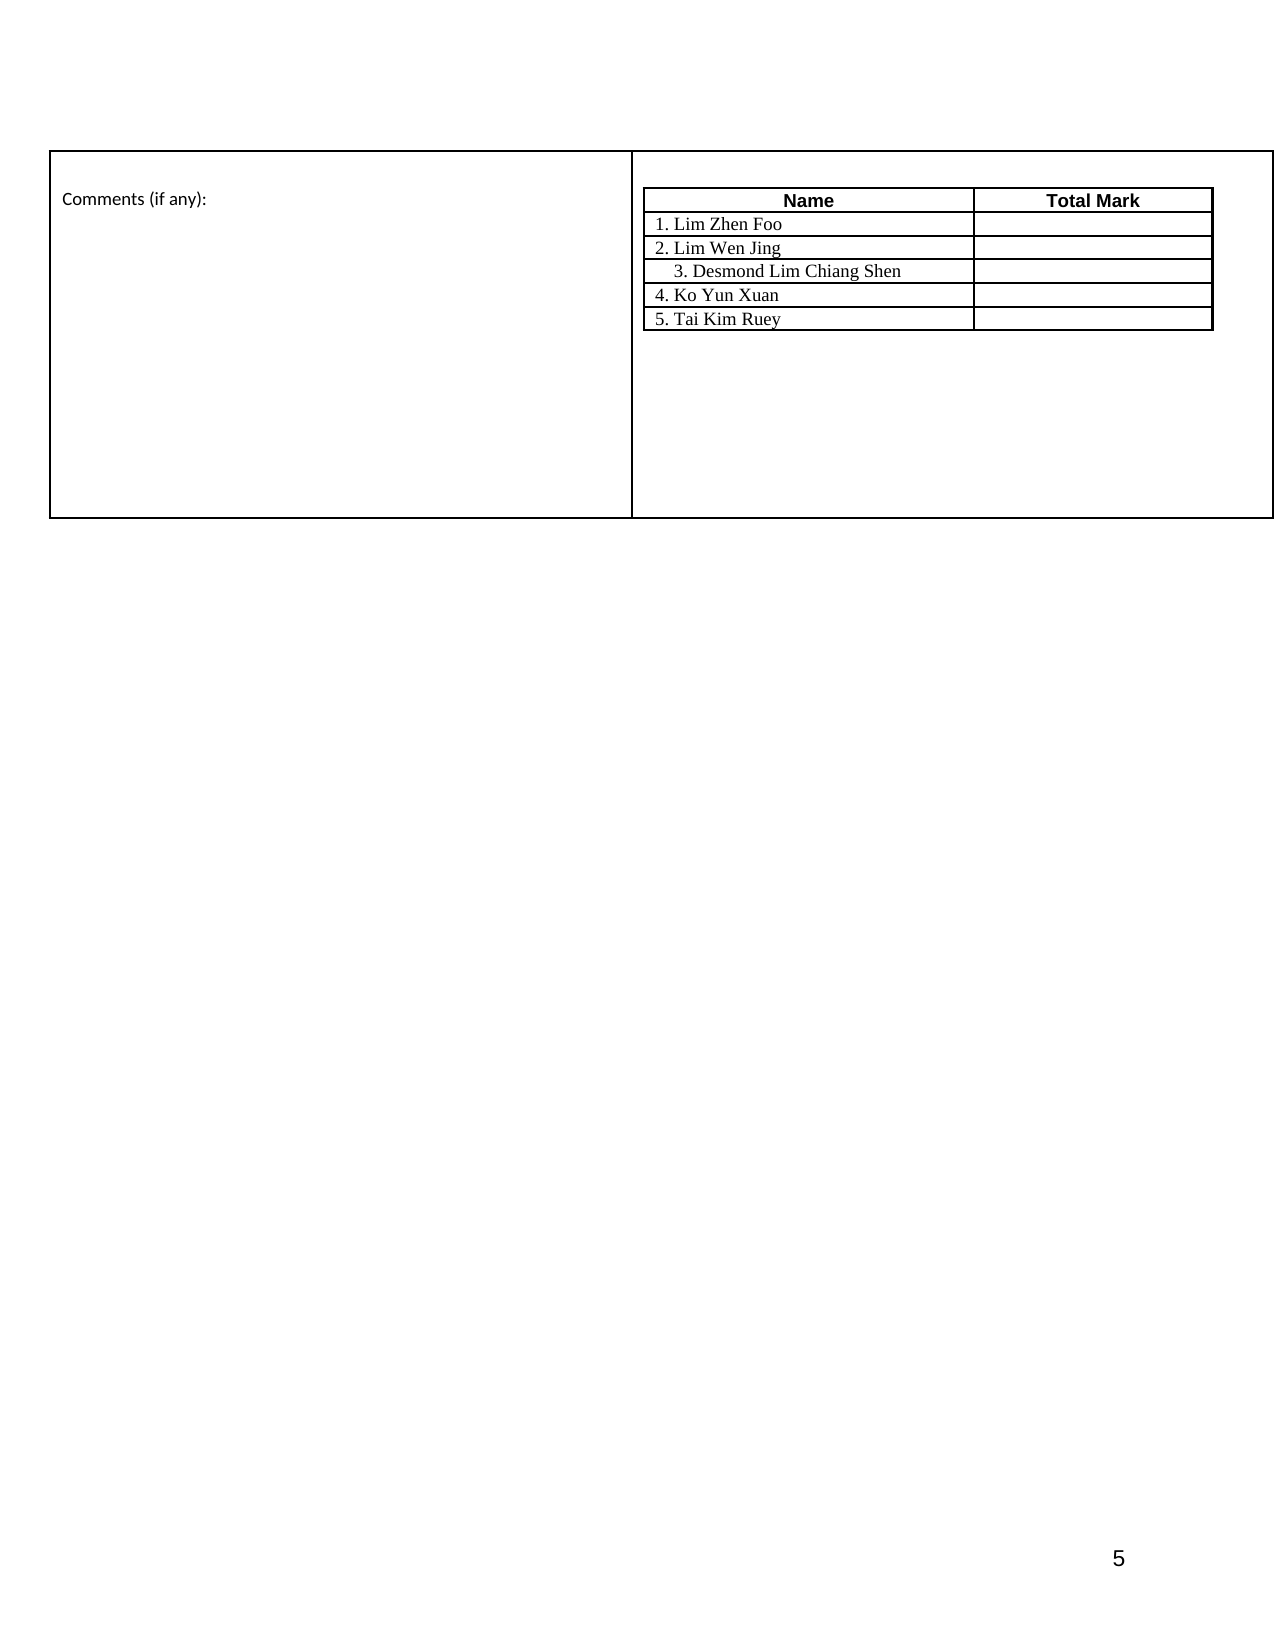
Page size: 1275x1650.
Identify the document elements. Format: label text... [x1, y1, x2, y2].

table_cell [633, 152, 1272, 517]
table_cell Comments (if any): [51, 152, 631, 517]
